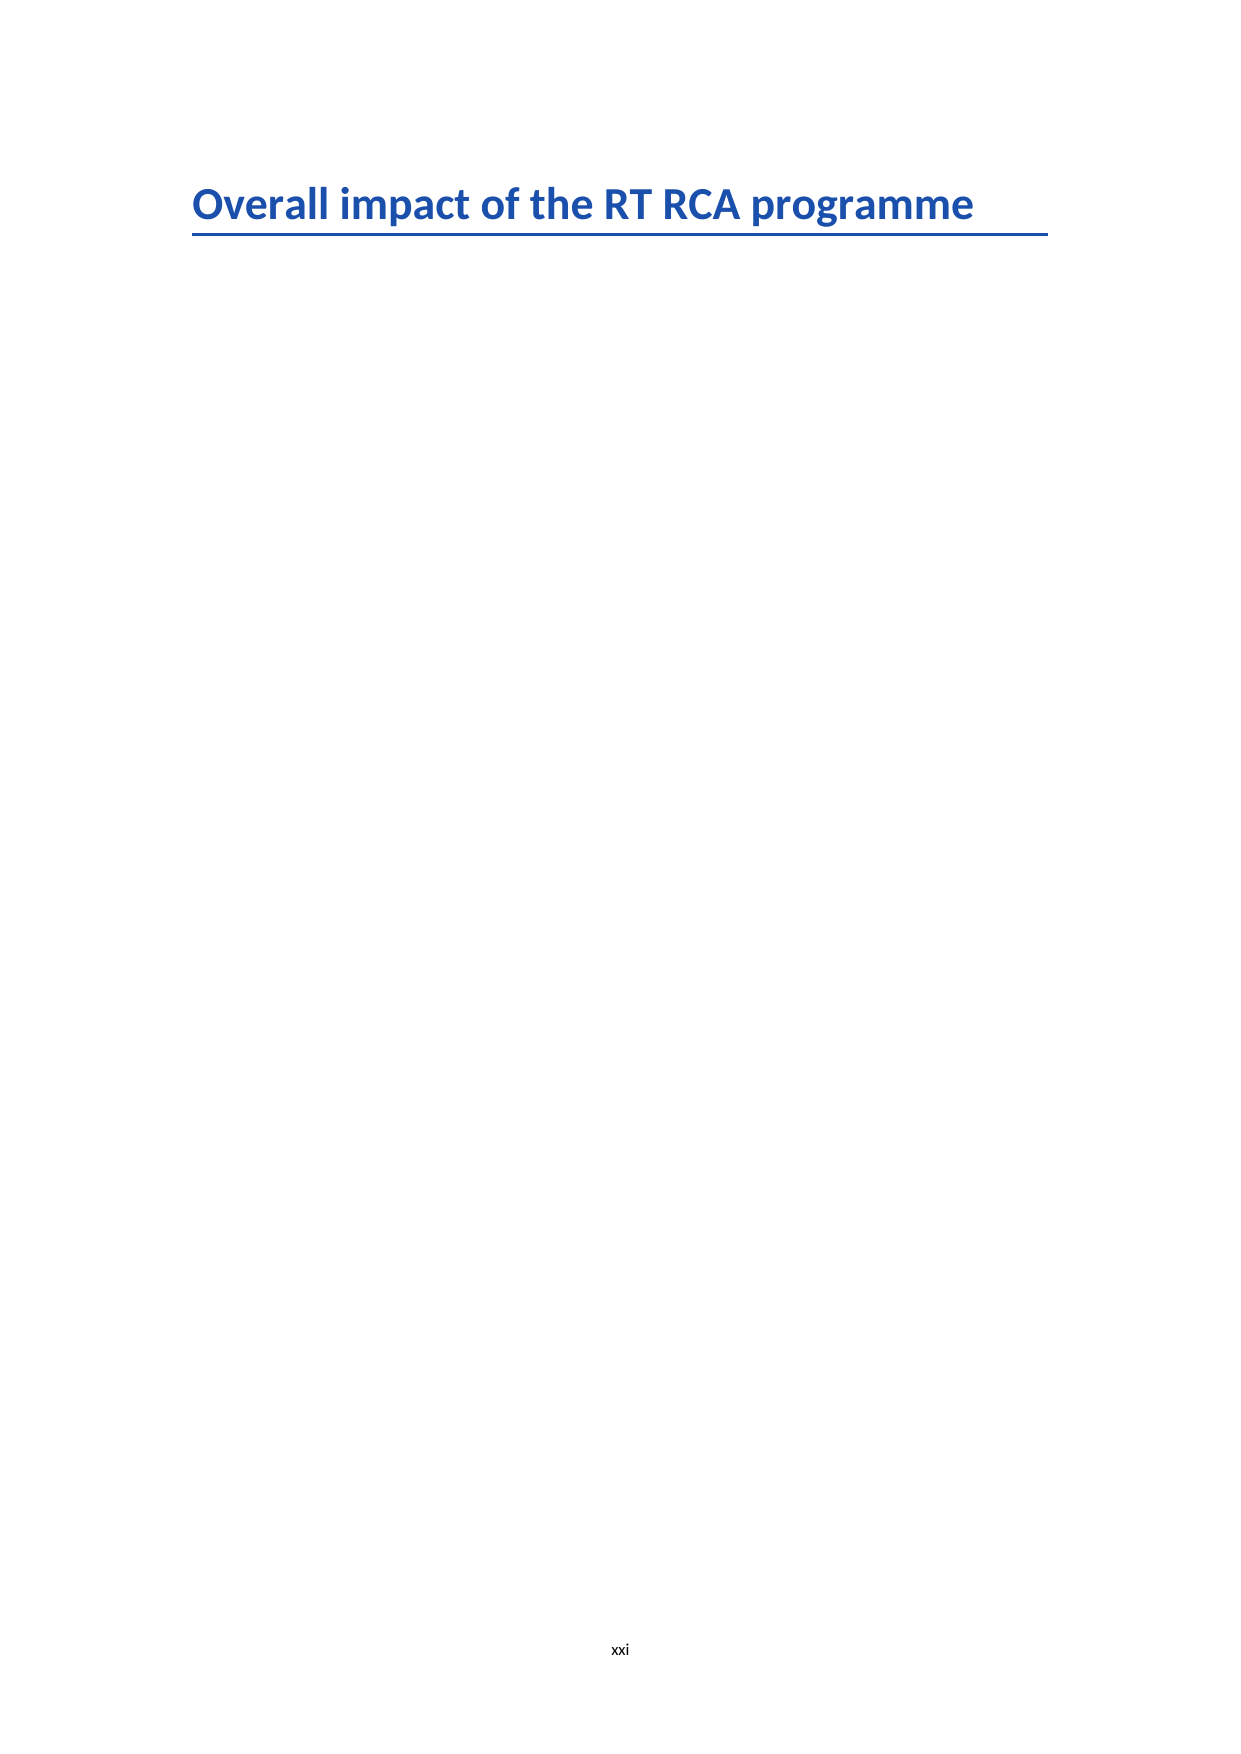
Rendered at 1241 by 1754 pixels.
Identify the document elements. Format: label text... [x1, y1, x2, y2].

subtitle Overall impact of the RT RCA programme [192, 175, 1048, 233]
